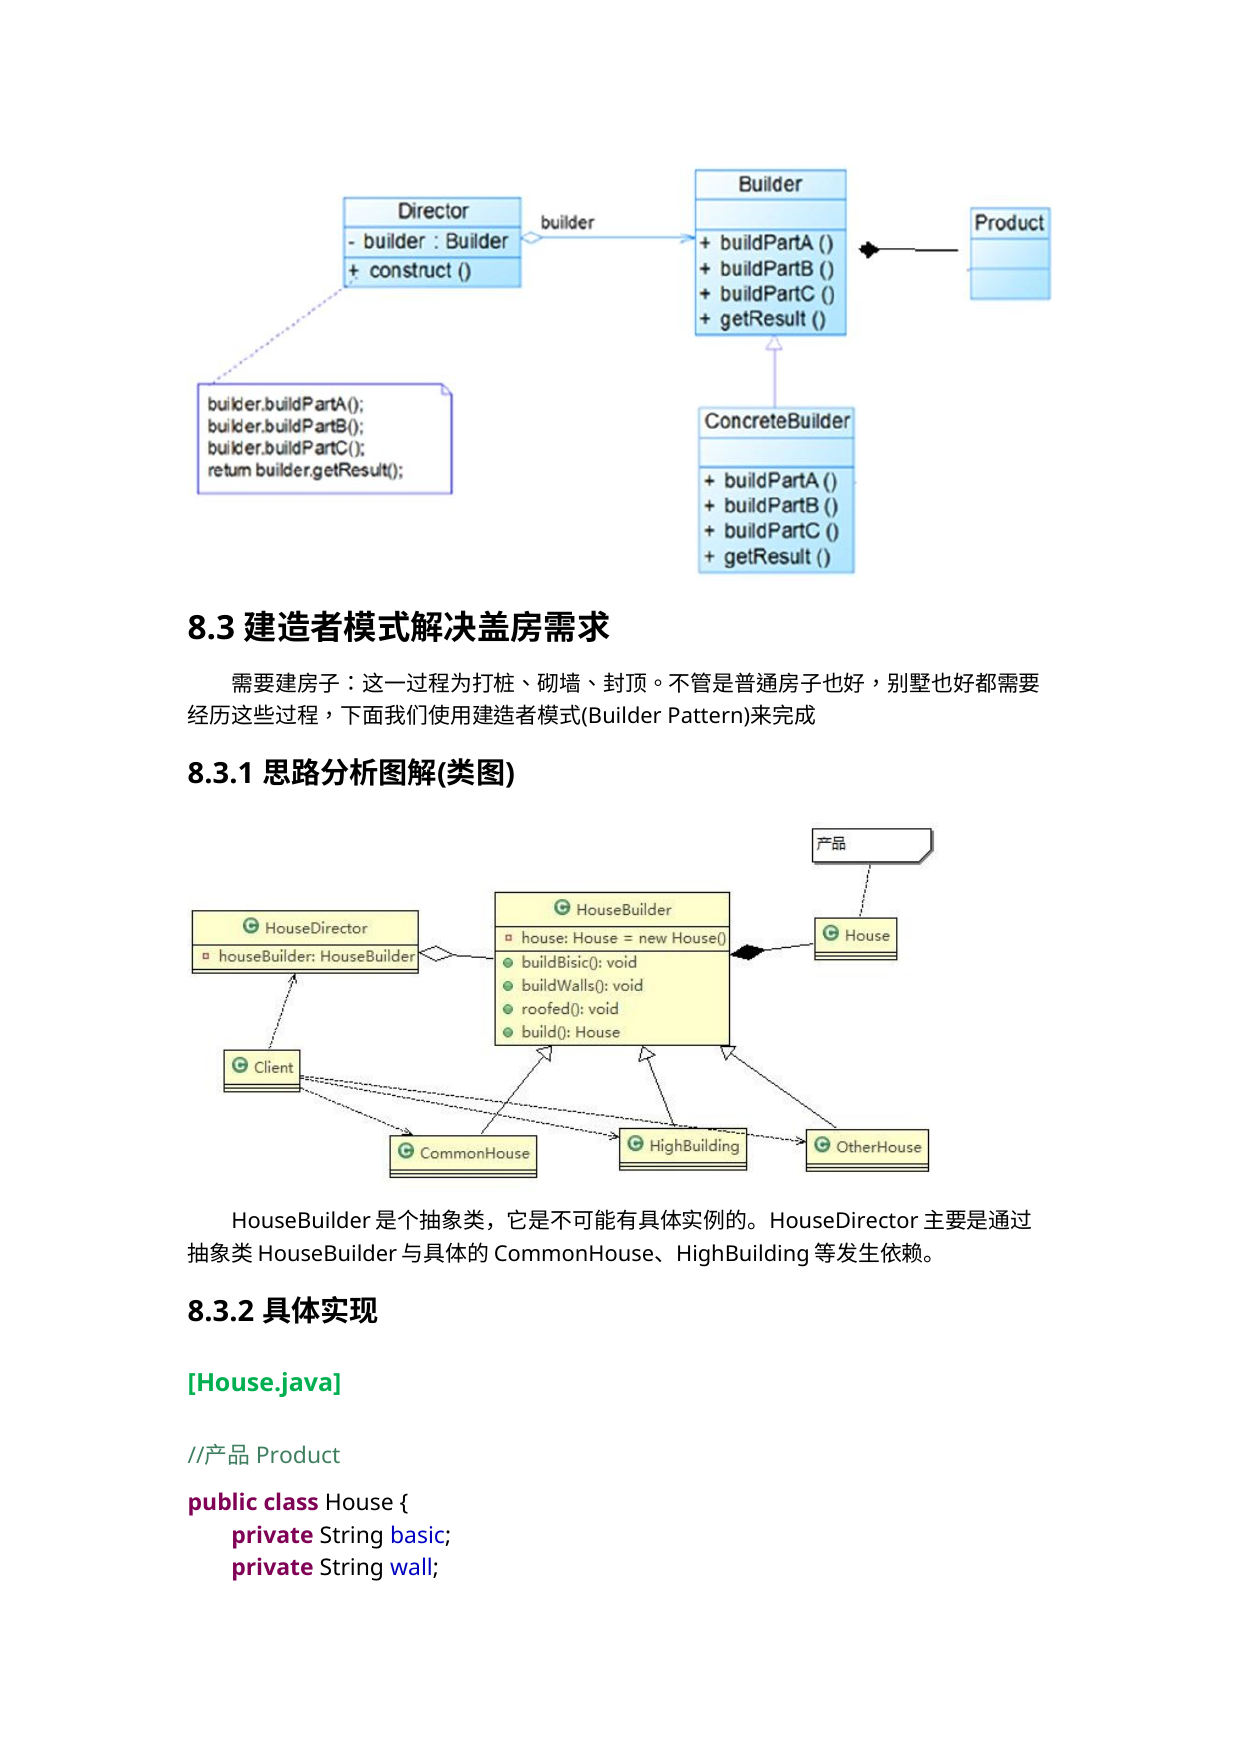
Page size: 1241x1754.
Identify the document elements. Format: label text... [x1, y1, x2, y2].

subtitle 8.3.2 具体实现 [187, 1276, 1053, 1341]
text //产品 Product [187, 1421, 1053, 1486]
text public class House { [187, 1486, 1053, 1518]
text private String basic; [187, 1518, 1053, 1551]
text private String wall; [187, 1551, 1053, 1583]
picture [187, 822, 939, 1194]
text HouseBuilder是个抽象类，它是不可能有具体实例的。HouseDirector主要是通过抽象类HouseBuilder与具体的CommonHouse、HighBuilding等发生依赖。 [187, 1203, 1053, 1268]
subtitle [House.java] [187, 1349, 1053, 1414]
subtitle 8.3 建造者模式解决盖房需求 [187, 593, 1053, 658]
text 需要建房子：这一过程为打桩、砌墙、封顶。不管是普通房子也好，别墅也好都需要经历这些过程，下面我们使用建造者模式(Builder Pattern)来完成 [187, 666, 1053, 731]
subtitle 8.3.1 思路分析图解(类图) [187, 739, 1053, 804]
picture [187, 165, 1053, 581]
